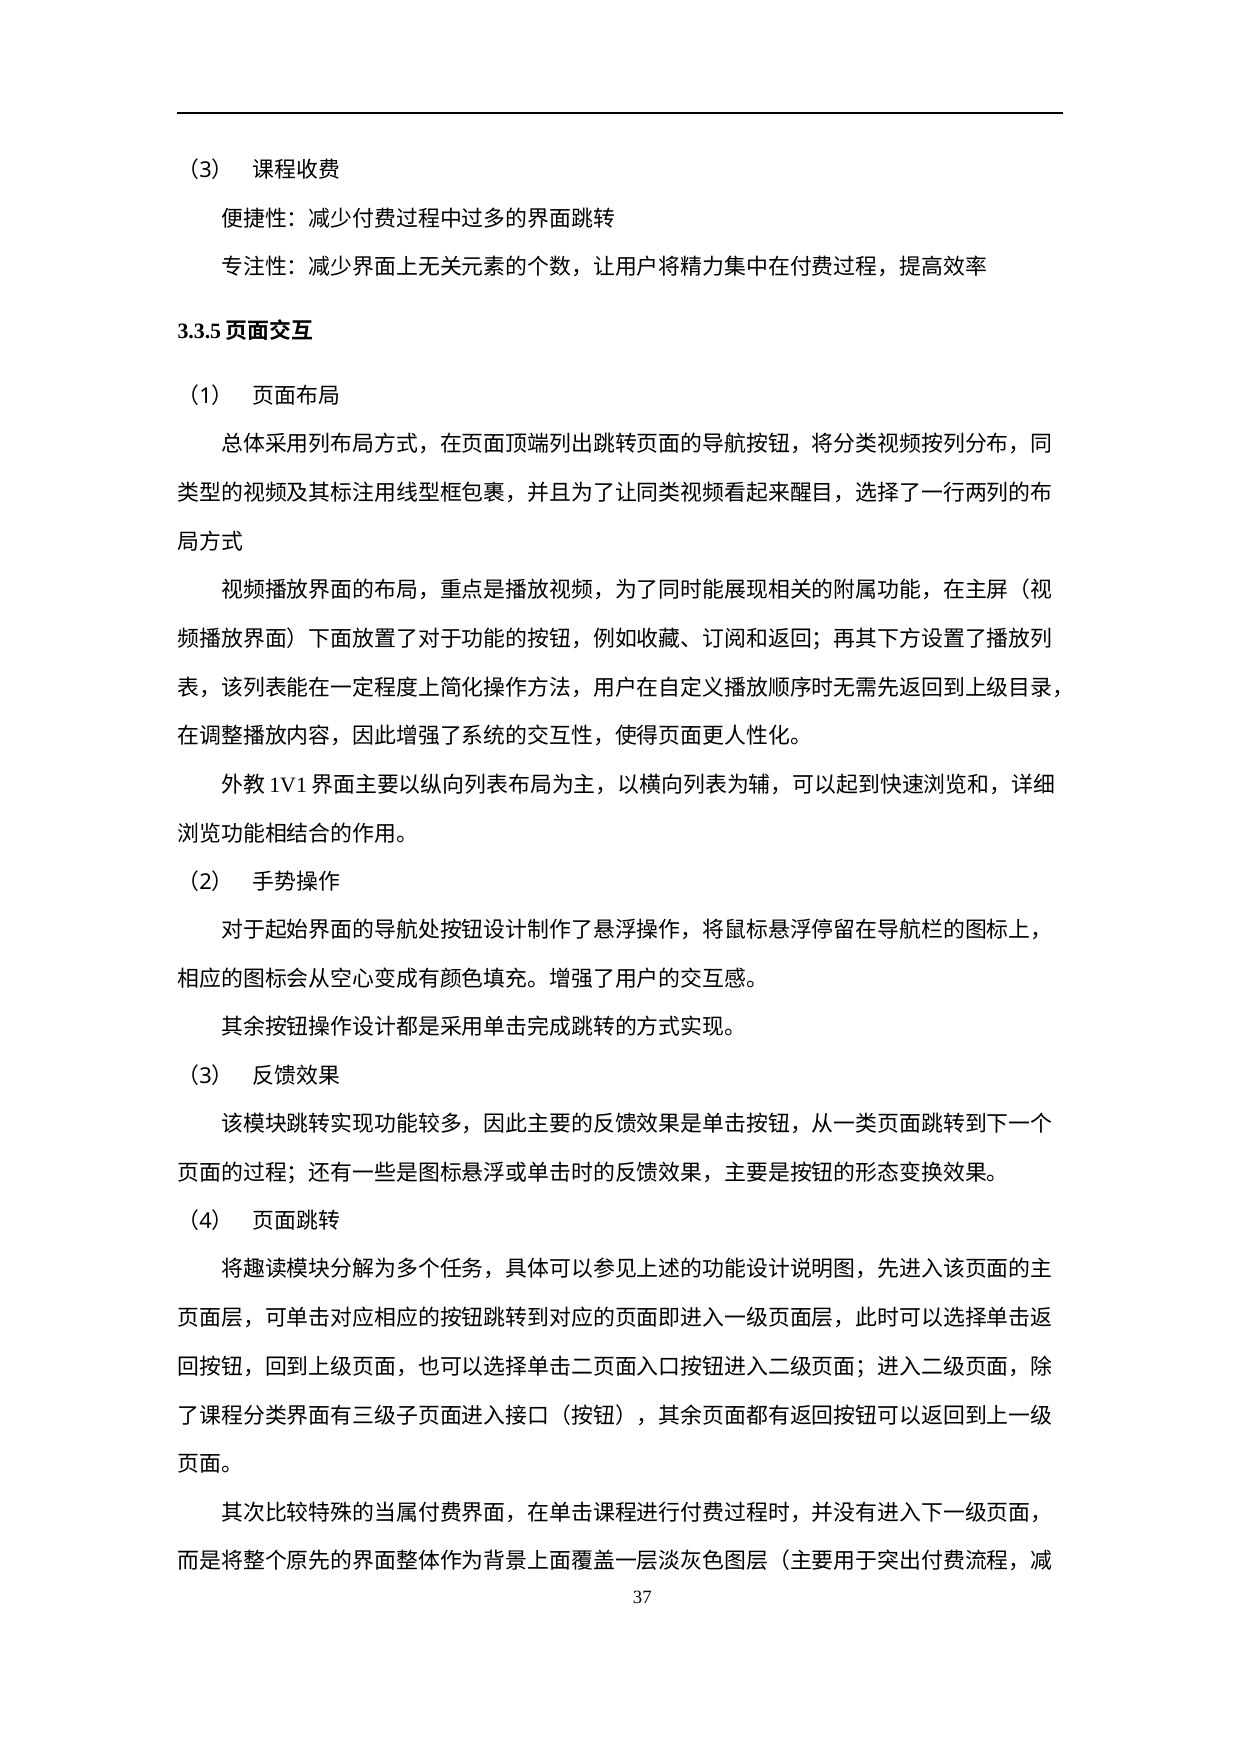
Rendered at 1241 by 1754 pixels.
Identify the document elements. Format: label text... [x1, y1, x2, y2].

text 便捷性：减少付费过程中过多的界面跳转 [177, 200, 1063, 233]
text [177, 1494, 1063, 1576]
text 视频播放界面的布局，重点是播放视频，为了同时能展现相关的附属功能，在主屏（视频播放界面）下面放置了对于功能的按钮，例如收藏、订阅和返回；再其下方设置了播放列表，该列表能在一定程度上简化操作方法，用户在自定义播放顺序时无需先返回到上级目录，在调整播放内容，因此增强了系统的交互性，使得页面更人性化。 [177, 572, 1063, 751]
title 手势操作 [177, 863, 1063, 896]
text 对于起始界面的导航处按钮设计制作了悬浮操作，将鼠标悬浮停留在导航栏的图标上，相应的图标会从空心变成有颜色填充。增强了用户的交互感。 [177, 912, 1063, 993]
text 该模块跳转实现功能较多，因此主要的反馈效果是单击按钮，从一类页面跳转到下一个页面的过程；还有一些是图标悬浮或单击时的反馈效果，主要是按钮的形态变换效果。 [177, 1106, 1063, 1187]
text 将趣读模块分解为多个任务，具体可以参见上述的功能设计说明图，先进入该页面的主页面层，可单击对应相应的按钮跳转到对应的页面即进入一级页面层，此时可以选择单击返回按钮，回到上级页面，也可以选择单击二页面入口按钮进入二级页面；进入二级页面，除了课程分类界面有三级子页面进入接口（按钮），其余页面都有返回按钮可以返回到上一级页面。 [177, 1251, 1063, 1478]
text 总体采用列布局方式，在页面顶端列出跳转页面的导航按钮，将分类视频按列分布，同类型的视频及其标注用线型框包裹，并且为了让同类视频看起来醒目，选择了一行两列的布局方式 [177, 426, 1063, 556]
text 专注性：减少界面上无关元素的个数，让用户将精力集中在付费过程，提高效率 [177, 248, 1063, 281]
text 外教1V1界面主要以纵向列表布局为主，以横向列表为辅，可以起到快速浏览和，详细浏览功能相结合的作用。 [177, 766, 1063, 848]
text 其余按钮操作设计都是采用单击完成跳转的方式实现。 [177, 1009, 1063, 1041]
title 课程收费 [177, 152, 1063, 184]
title 页面布局 [177, 378, 1063, 410]
subtitle 3.3.5页面交互 [177, 313, 1063, 346]
title 反馈效果 [177, 1057, 1063, 1090]
title 页面跳转 [177, 1203, 1063, 1235]
